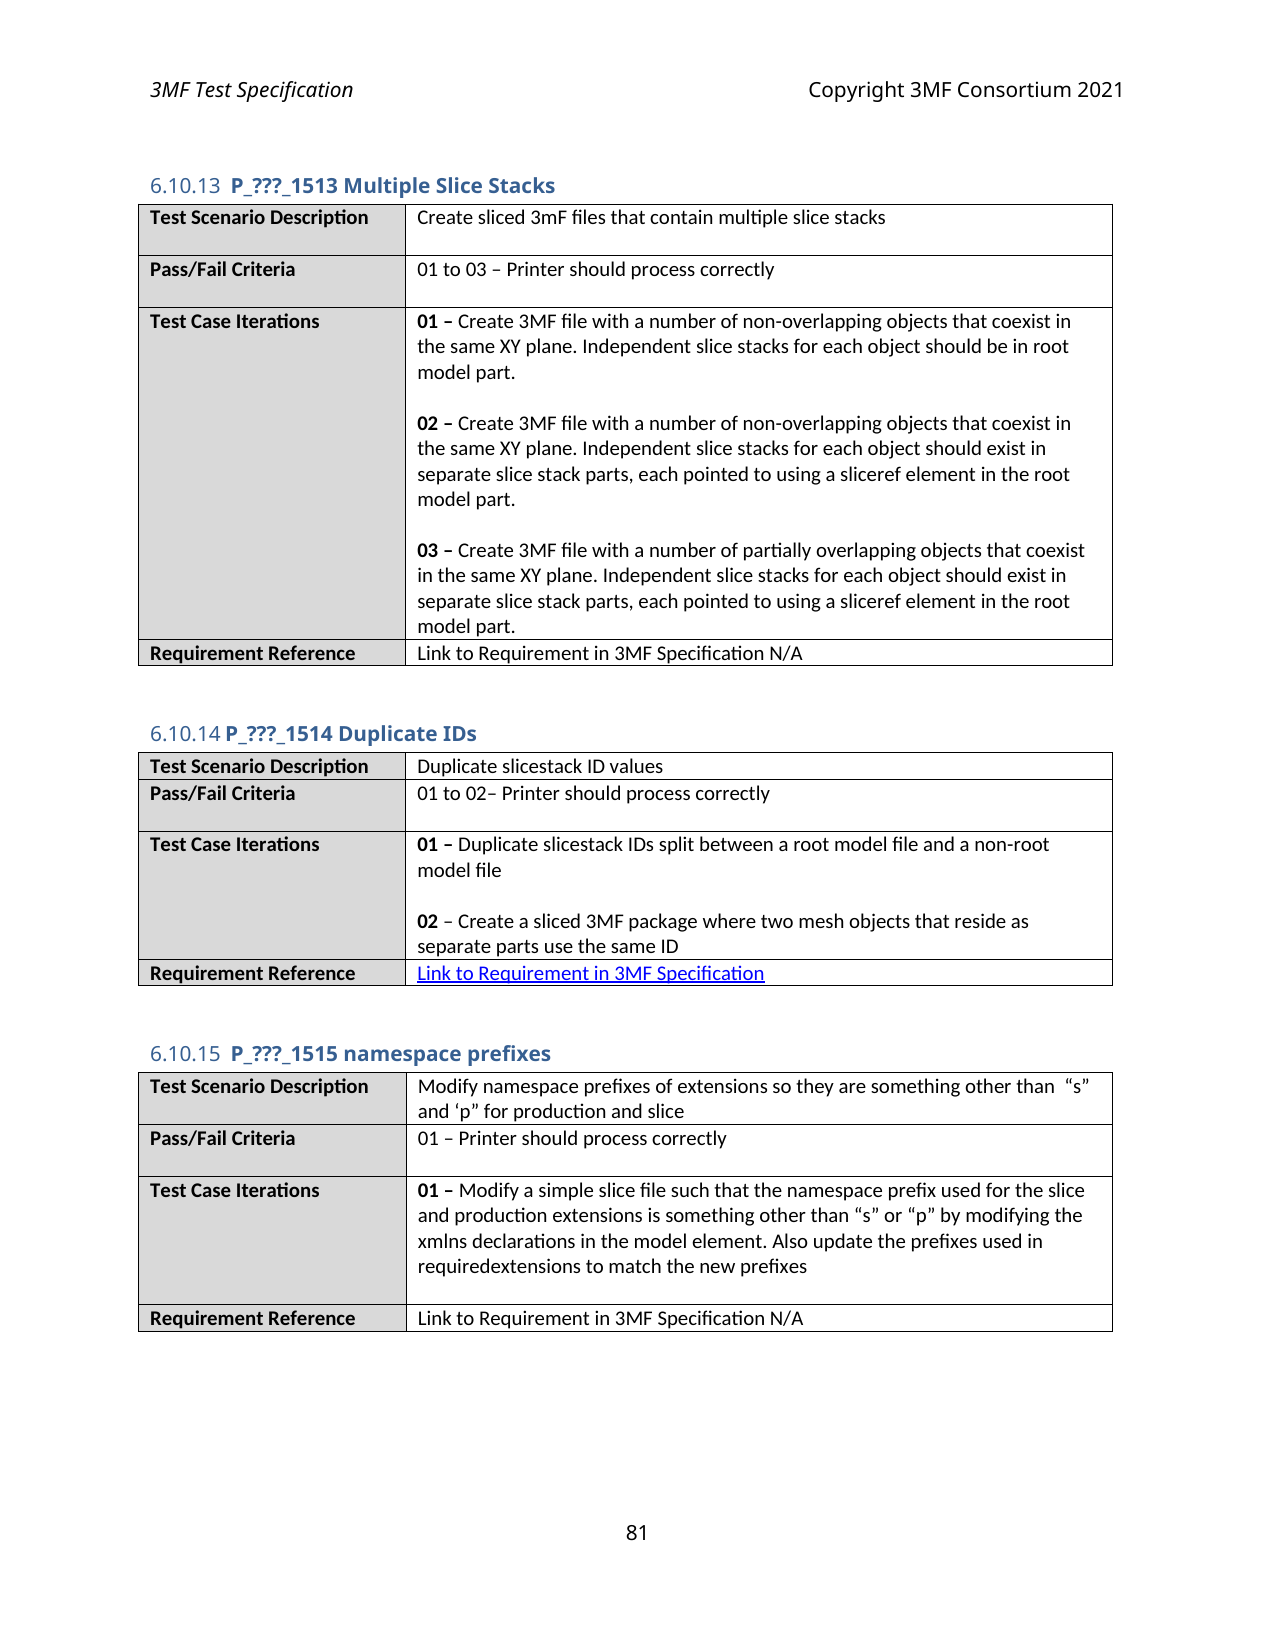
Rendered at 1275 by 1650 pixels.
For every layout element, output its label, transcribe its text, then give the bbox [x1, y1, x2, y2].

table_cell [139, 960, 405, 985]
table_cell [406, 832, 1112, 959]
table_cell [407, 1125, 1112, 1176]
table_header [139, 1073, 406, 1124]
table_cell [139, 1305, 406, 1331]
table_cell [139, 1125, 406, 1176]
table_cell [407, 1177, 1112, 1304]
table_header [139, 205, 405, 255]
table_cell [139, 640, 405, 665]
subtitle P_???_1513 Multiple Slice Stacks [150, 171, 1125, 199]
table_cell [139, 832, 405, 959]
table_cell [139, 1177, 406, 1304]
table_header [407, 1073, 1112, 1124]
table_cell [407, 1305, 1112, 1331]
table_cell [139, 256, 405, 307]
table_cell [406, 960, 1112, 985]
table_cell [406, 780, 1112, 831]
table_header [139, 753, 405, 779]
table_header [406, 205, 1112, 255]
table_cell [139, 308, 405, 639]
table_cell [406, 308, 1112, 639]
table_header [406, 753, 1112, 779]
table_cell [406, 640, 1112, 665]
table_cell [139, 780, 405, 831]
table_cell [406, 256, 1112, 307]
subtitle P_???_1515 namespace prefixes [150, 1039, 1125, 1068]
subtitle P_???_1514 Duplicate IDs [150, 719, 1125, 748]
